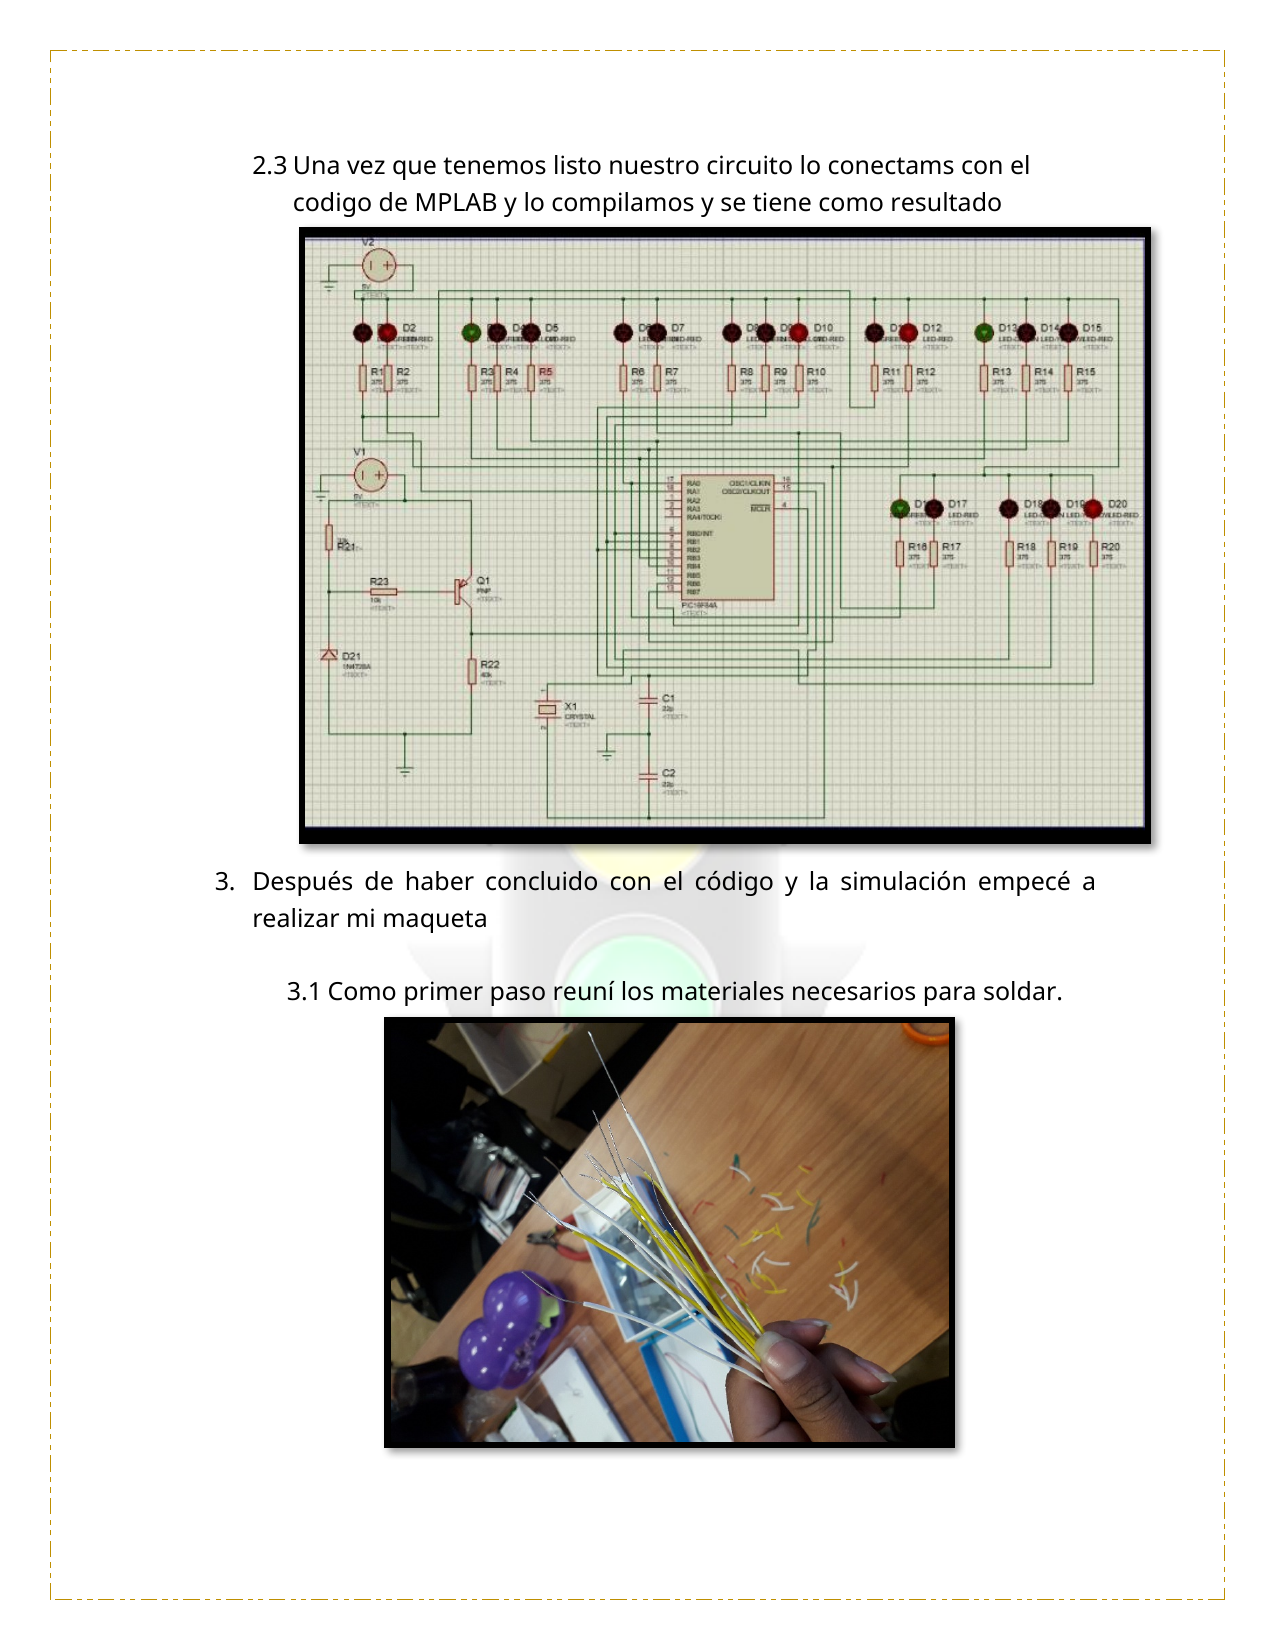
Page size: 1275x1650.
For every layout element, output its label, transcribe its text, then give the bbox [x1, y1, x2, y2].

list Como primer paso reuní los materiales necesarios para soldar. [252, 974, 1098, 1008]
picture [391, 1023, 949, 1442]
list Después de haber concluido con el código y la simulación empecé a realizar mi maqueta [214, 864, 1098, 934]
picture [305, 233, 1145, 838]
